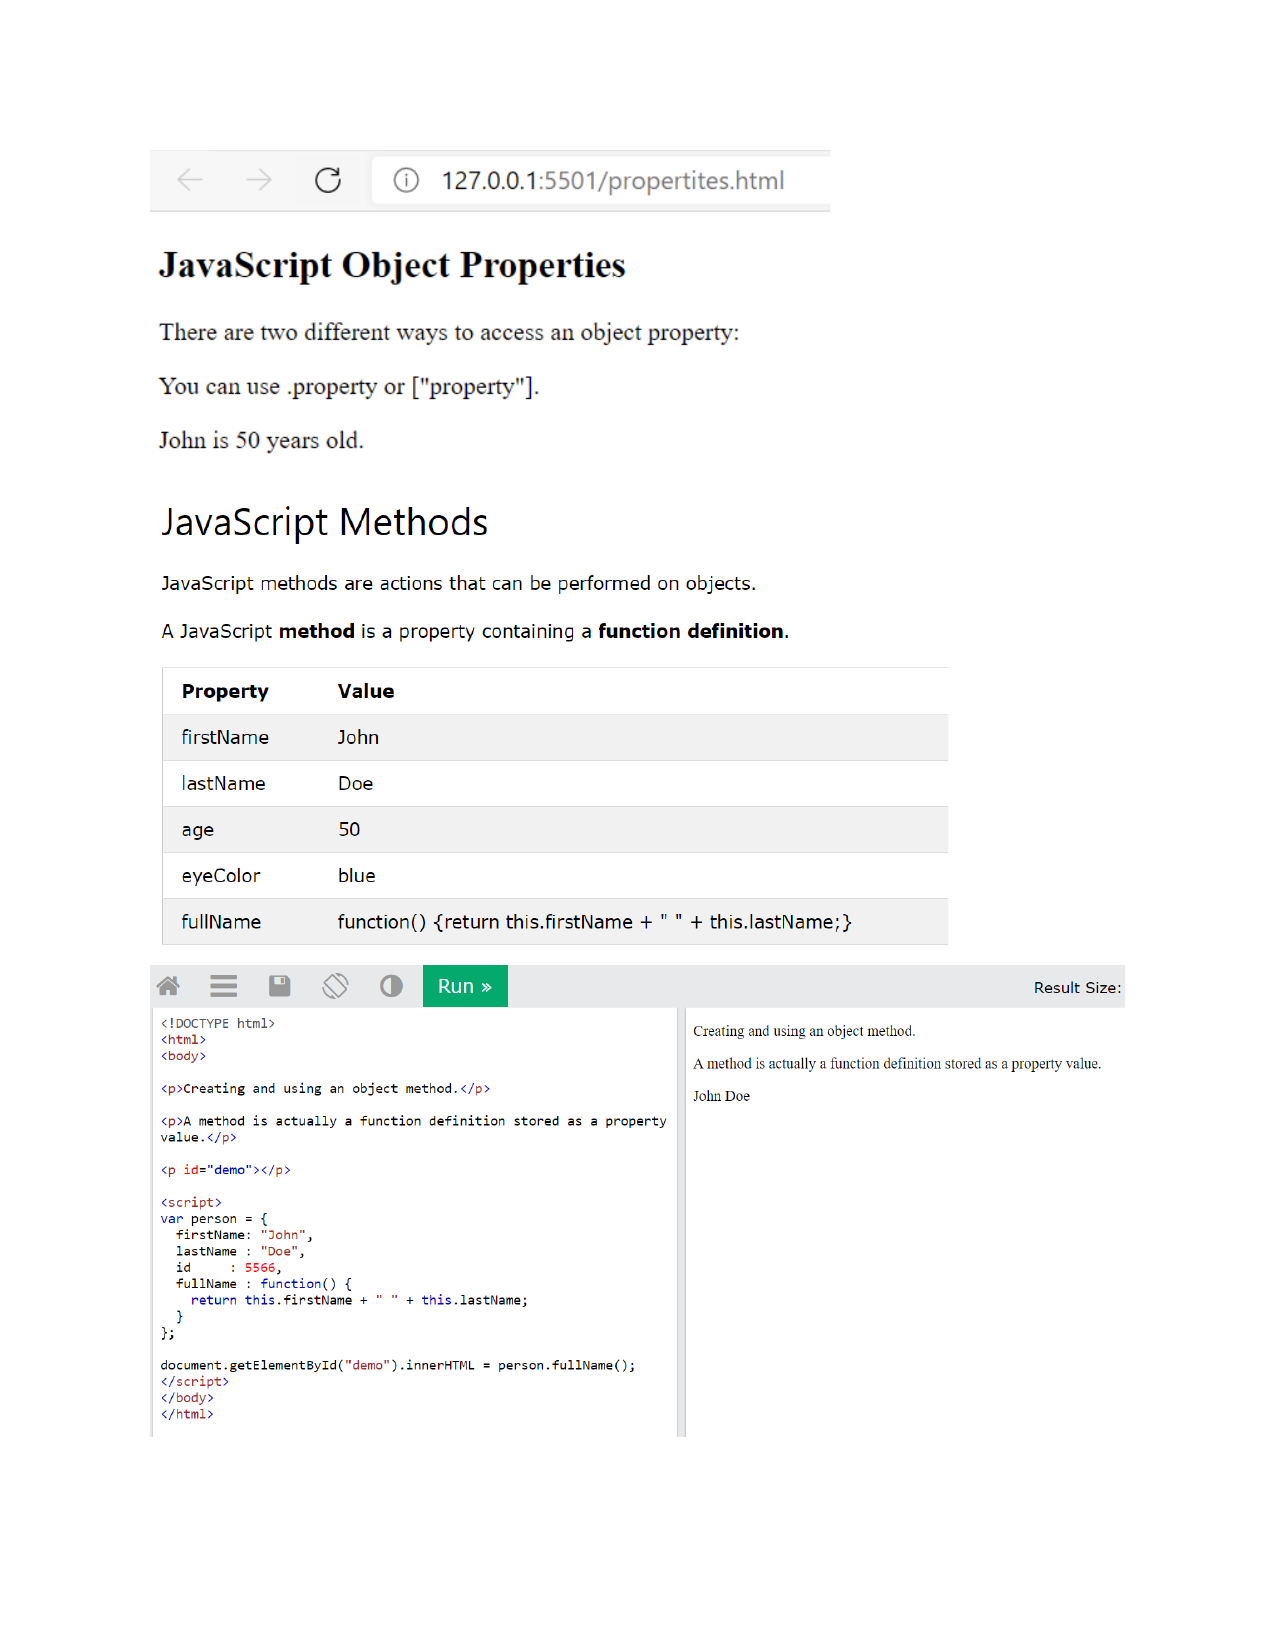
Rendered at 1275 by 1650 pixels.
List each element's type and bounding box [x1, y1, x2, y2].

picture [150, 150, 831, 491]
picture [150, 494, 949, 962]
picture [150, 965, 1125, 1437]
